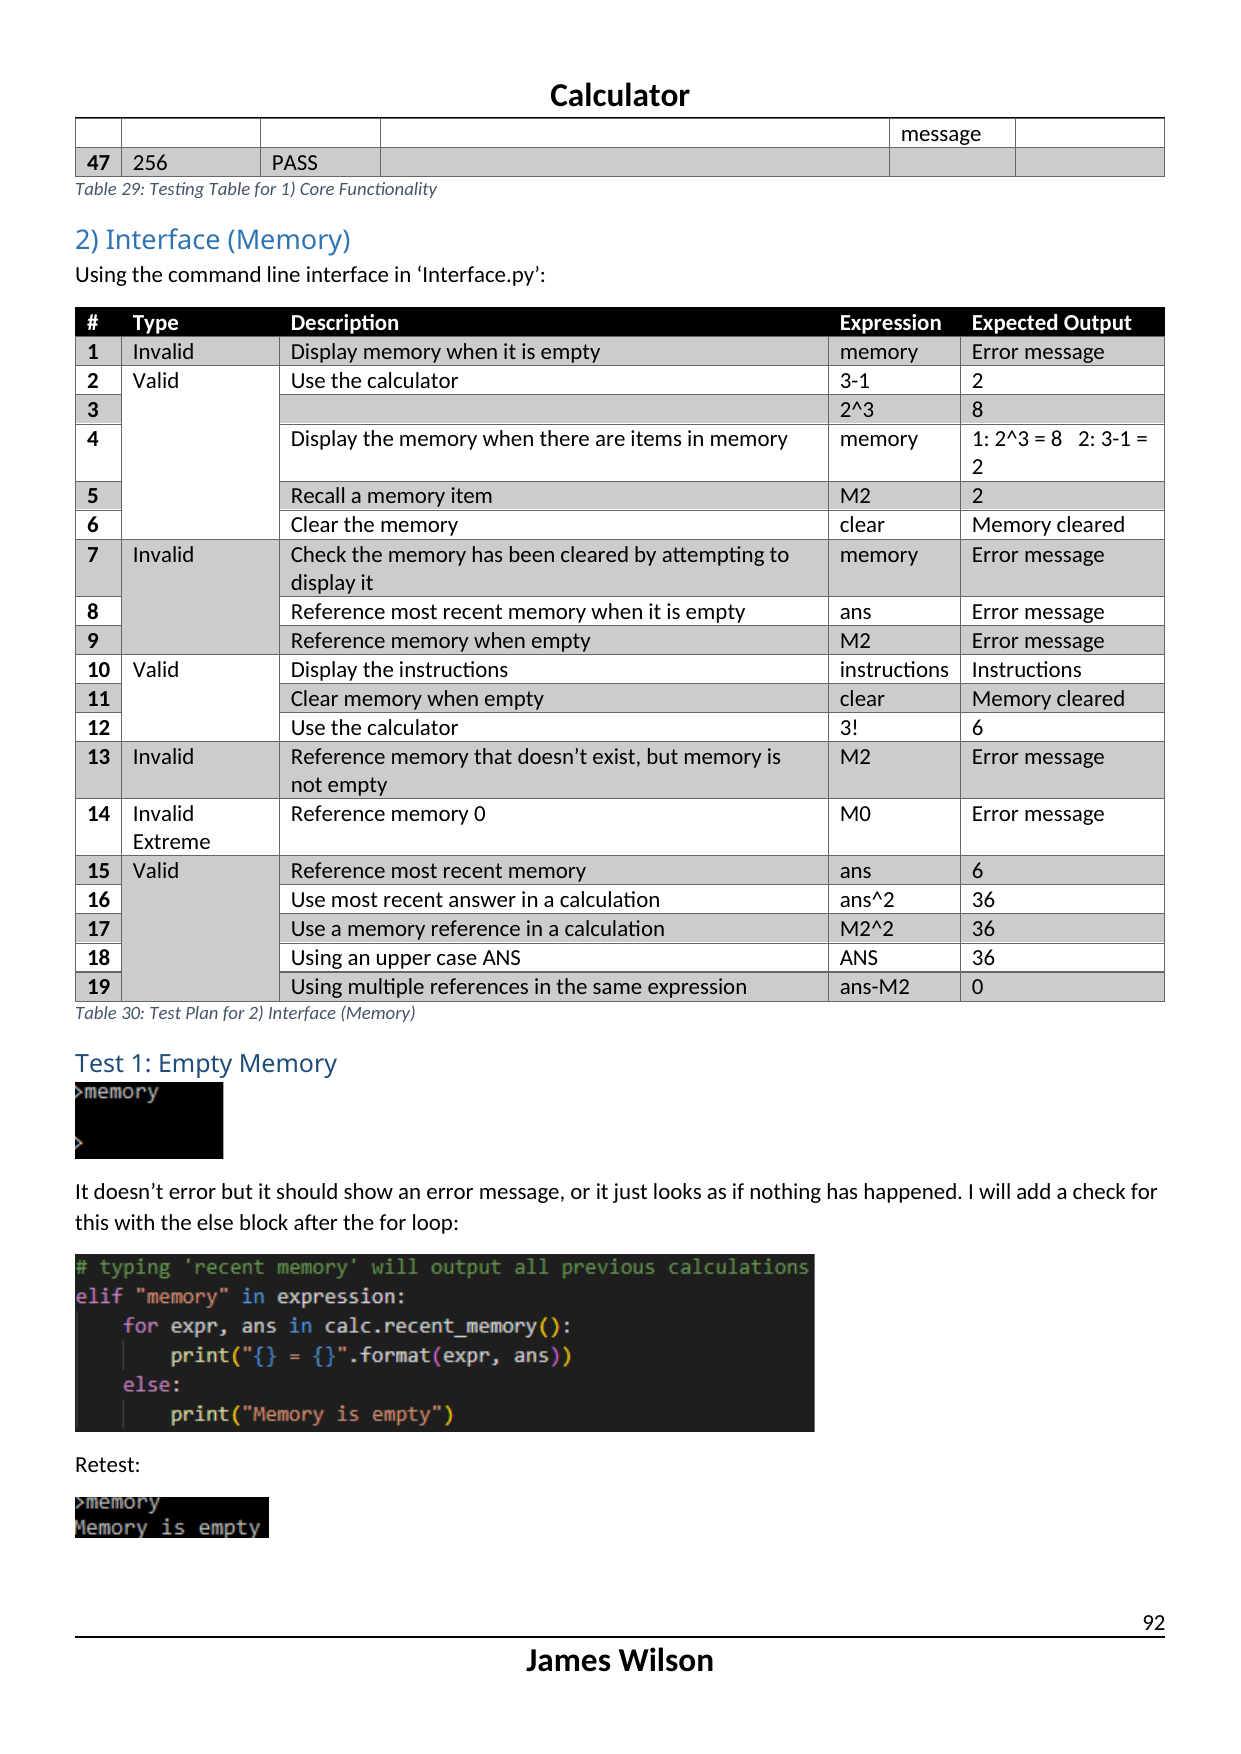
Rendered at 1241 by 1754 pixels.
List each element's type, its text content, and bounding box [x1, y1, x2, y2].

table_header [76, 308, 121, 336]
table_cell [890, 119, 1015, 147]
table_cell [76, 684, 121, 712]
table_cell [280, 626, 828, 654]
text Table 30: Test Plan for 2) Interface (Memory) [75, 1002, 1165, 1024]
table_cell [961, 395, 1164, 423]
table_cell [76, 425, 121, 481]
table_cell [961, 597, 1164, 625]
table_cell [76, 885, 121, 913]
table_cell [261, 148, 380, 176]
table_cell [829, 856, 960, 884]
subtitle Test 1: Empty Memory [75, 1045, 1165, 1079]
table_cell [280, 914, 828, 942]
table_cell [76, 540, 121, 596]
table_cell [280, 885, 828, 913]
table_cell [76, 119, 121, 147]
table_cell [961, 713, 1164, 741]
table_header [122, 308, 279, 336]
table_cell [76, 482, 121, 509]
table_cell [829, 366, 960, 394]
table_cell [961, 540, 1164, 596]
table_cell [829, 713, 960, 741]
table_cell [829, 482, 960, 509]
subtitle 2) Interface (Memory) [75, 221, 1165, 257]
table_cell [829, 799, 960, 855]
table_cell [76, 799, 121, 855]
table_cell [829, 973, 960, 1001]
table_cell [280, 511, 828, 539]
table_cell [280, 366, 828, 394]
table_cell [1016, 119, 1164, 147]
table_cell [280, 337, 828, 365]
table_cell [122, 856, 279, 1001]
text Retest: [75, 1450, 1165, 1478]
picture [75, 1497, 269, 1538]
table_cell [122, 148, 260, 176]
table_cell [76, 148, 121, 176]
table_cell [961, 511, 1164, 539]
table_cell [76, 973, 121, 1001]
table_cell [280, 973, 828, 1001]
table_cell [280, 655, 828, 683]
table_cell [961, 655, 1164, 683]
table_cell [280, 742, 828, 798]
text Table 29: Testing Table for 1) Core Functionality [75, 177, 1165, 200]
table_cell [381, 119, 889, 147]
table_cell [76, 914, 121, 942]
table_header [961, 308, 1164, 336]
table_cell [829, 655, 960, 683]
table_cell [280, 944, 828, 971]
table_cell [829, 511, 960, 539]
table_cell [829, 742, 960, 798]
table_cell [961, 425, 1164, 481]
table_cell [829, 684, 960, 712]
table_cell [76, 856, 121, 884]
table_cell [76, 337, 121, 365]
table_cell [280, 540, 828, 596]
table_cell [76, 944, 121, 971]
text It doesn’t error but it should show an error message, or it just looks as if nothing has happened. I will add a check for this with the else block after the for loop: [75, 1177, 1165, 1236]
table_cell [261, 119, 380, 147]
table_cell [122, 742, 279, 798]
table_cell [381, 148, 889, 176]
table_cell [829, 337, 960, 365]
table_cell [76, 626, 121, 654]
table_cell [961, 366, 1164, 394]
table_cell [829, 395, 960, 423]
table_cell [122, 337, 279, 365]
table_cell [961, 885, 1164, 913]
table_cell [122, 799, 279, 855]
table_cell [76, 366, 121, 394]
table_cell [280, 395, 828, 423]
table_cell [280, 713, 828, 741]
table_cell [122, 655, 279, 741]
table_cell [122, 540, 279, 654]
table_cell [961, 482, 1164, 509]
picture [75, 1082, 224, 1159]
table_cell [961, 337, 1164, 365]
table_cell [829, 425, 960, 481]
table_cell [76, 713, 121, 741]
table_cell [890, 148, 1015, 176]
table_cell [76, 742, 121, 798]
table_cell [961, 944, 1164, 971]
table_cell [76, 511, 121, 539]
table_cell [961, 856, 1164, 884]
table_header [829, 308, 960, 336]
text Using the command line interface in ‘Interface.py’: [75, 260, 1165, 288]
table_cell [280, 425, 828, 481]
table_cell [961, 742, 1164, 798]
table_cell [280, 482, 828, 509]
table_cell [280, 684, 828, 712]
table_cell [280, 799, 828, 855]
picture [75, 1254, 815, 1432]
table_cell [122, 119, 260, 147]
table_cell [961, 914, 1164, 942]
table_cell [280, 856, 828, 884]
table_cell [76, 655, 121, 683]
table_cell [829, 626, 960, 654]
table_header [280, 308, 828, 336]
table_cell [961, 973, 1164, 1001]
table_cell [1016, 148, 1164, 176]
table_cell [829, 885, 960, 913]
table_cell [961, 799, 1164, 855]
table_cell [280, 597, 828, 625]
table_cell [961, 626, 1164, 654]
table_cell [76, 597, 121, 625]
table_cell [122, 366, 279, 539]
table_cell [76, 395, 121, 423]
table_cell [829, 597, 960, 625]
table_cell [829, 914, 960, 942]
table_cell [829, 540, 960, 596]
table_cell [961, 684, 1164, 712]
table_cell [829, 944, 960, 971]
